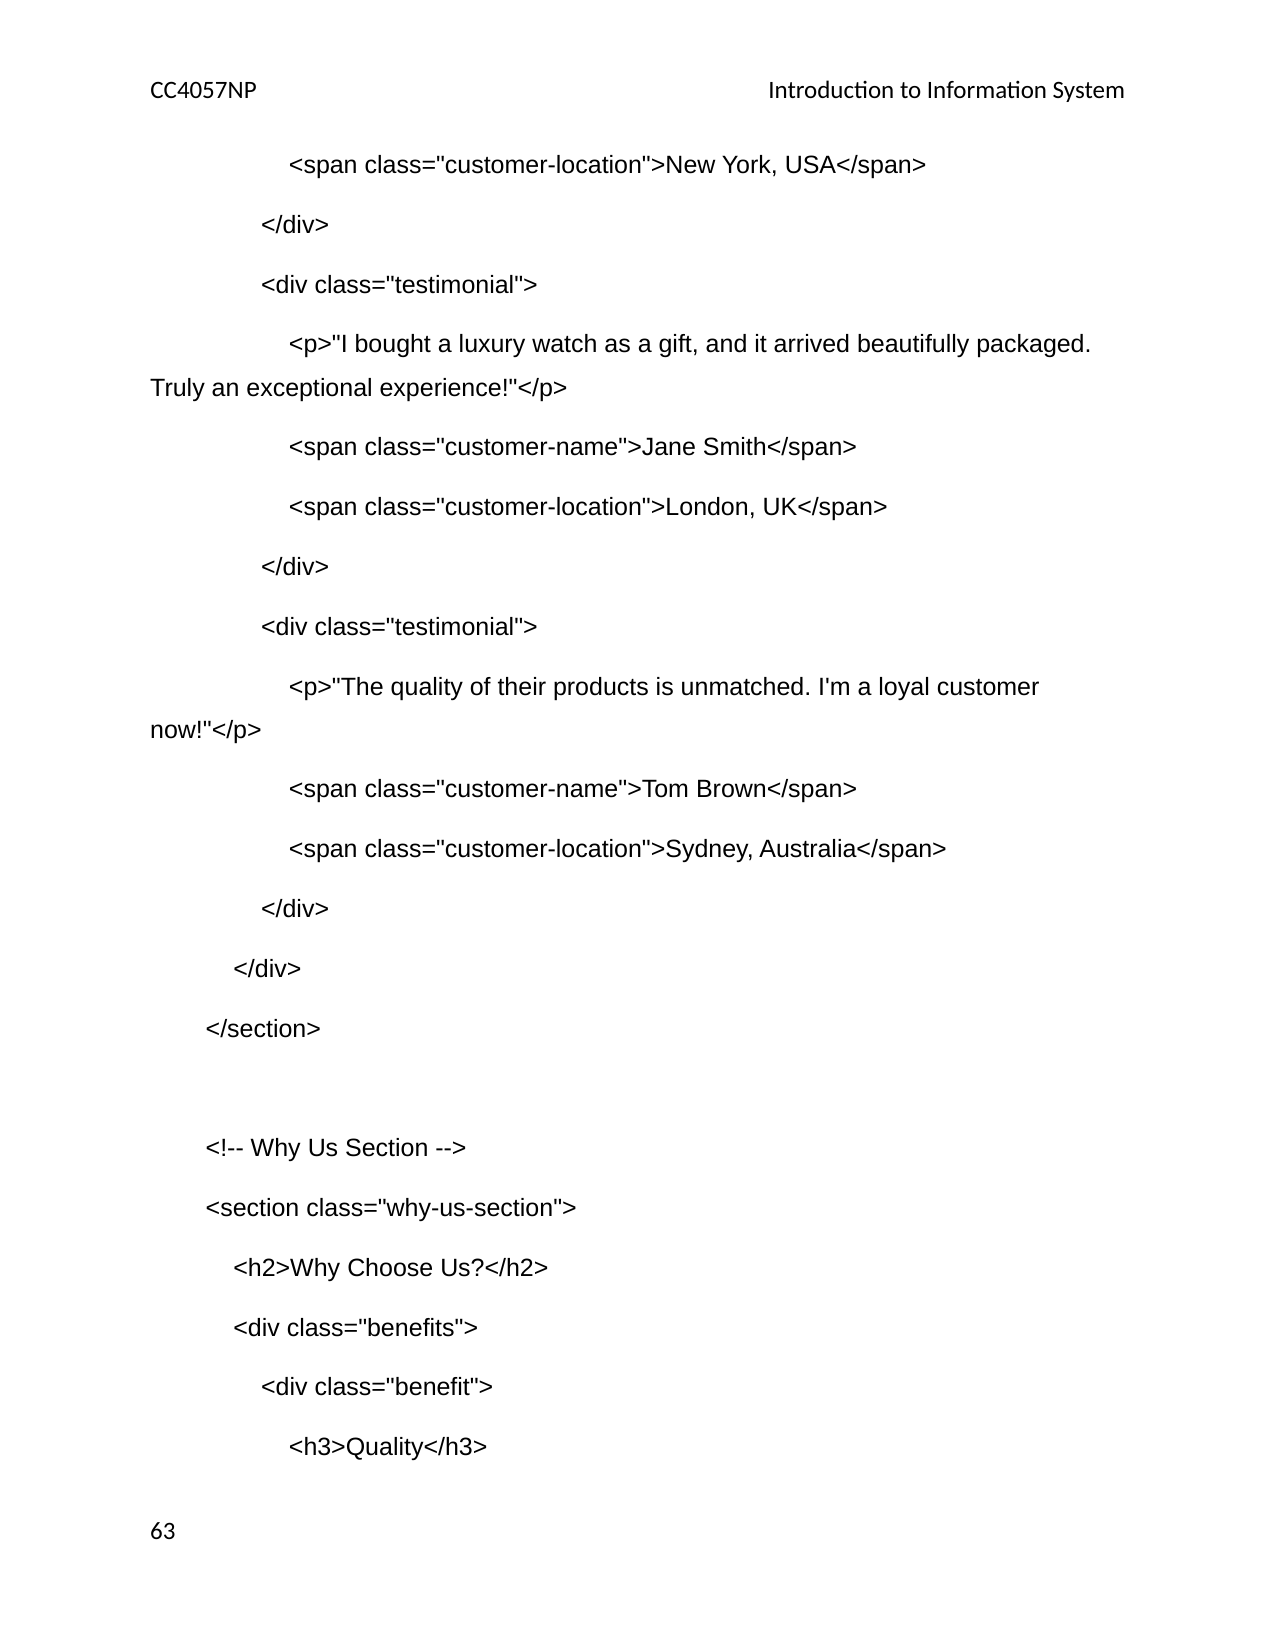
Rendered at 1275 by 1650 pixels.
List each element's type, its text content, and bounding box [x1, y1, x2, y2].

text </div> [150, 954, 1125, 982]
text <span class="customer-location">Sydney, Australia</span> [150, 834, 1125, 863]
text </div> [150, 210, 1125, 238]
text <span class="customer-name">Tom Brown</span> [150, 774, 1125, 803]
text <!-- Why Us Section --> [150, 1133, 1125, 1162]
text <h3>Quality</h3> [150, 1432, 1125, 1461]
text <span class="customer-name">Jane Smith</span> [150, 432, 1125, 461]
text <div class="benefits"> [150, 1312, 1125, 1341]
text </div> [150, 894, 1125, 923]
text </div> [150, 552, 1125, 581]
text <p>"I bought a luxury watch as a gift, and it arrived beautifully packaged. Truly an exceptional experience!"</p> [150, 329, 1125, 401]
text <p>"The quality of their products is unmatched. I'm a loyal customer now!"</p> [150, 671, 1125, 743]
text <div class="benefit"> [150, 1372, 1125, 1401]
text </section> [150, 1013, 1125, 1042]
text <h2>Why Choose Us?</h2> [150, 1253, 1125, 1281]
text <section class="why-us-section"> [150, 1193, 1125, 1222]
text <div class="testimonial"> [150, 612, 1125, 640]
text <span class="customer-location">London, UK</span> [150, 492, 1125, 521]
text <span class="customer-location">New York, USA</span> [150, 150, 1125, 179]
text <div class="testimonial"> [150, 269, 1125, 298]
